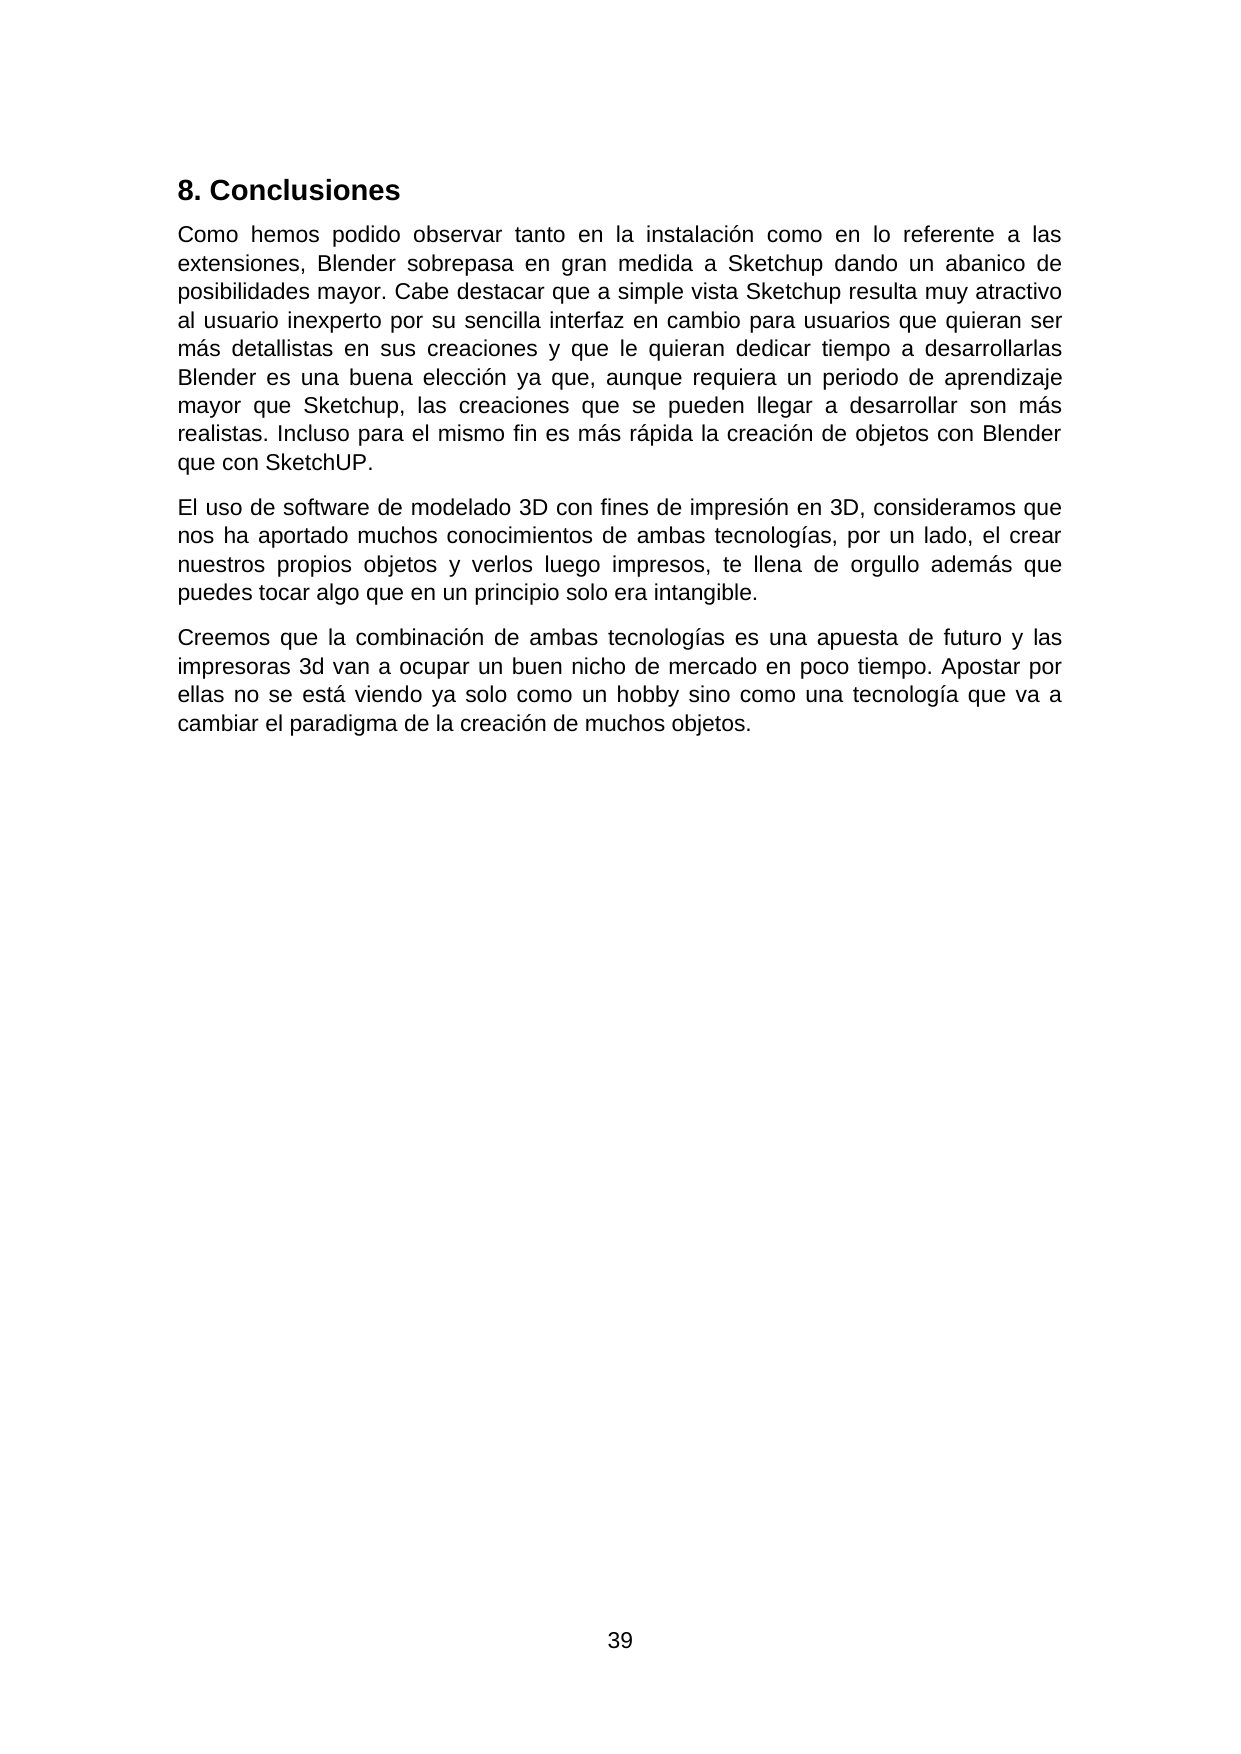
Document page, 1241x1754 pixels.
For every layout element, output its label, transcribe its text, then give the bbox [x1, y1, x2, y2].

text Creemos que la combinación de ambas tecnologías es una apuesta de futuro y las impresoras 3d van a ocupar un buen nicho de mercado en poco tiempo. Apostar por ellas no se está viendo ya solo como un hobby sino como una tecnología que va a cambiar el paradigma de la creación de muchos objetos. [177, 624, 1063, 736]
subtitle 8. Conclusiones [177, 173, 1063, 206]
text El uso de software de modelado 3D con fines de impresión en 3D, consideramos que nos ha aportado muchos conocimientos de ambas tecnologías, por un lado, el crear nuestros propios objetos y verlos luego impresos, te llena de orgullo además que puedes tocar algo que en un principio solo era intangible. [177, 494, 1063, 606]
text Como hemos podido observar tanto en la instalación como en lo referente a las extensiones, Blender sobrepasa en gran medida a Sketchup dando un abanico de posibilidades mayor. Cabe destacar que a simple vista Sketchup resulta muy atractivo al usuario inexperto por su sencilla interfaz en cambio para usuarios que quieran ser más detallistas en sus creaciones y que le quieran dedicar tiempo a desarrollarlas Blender es una buena elección ya que, aunque requiera un periodo de aprendizaje mayor que Sketchup, las creaciones que se pueden llegar a desarrollar son más realistas. Incluso para el mismo fin es más rápida la creación de objetos con Blender que con SketchUP. [177, 221, 1063, 475]
